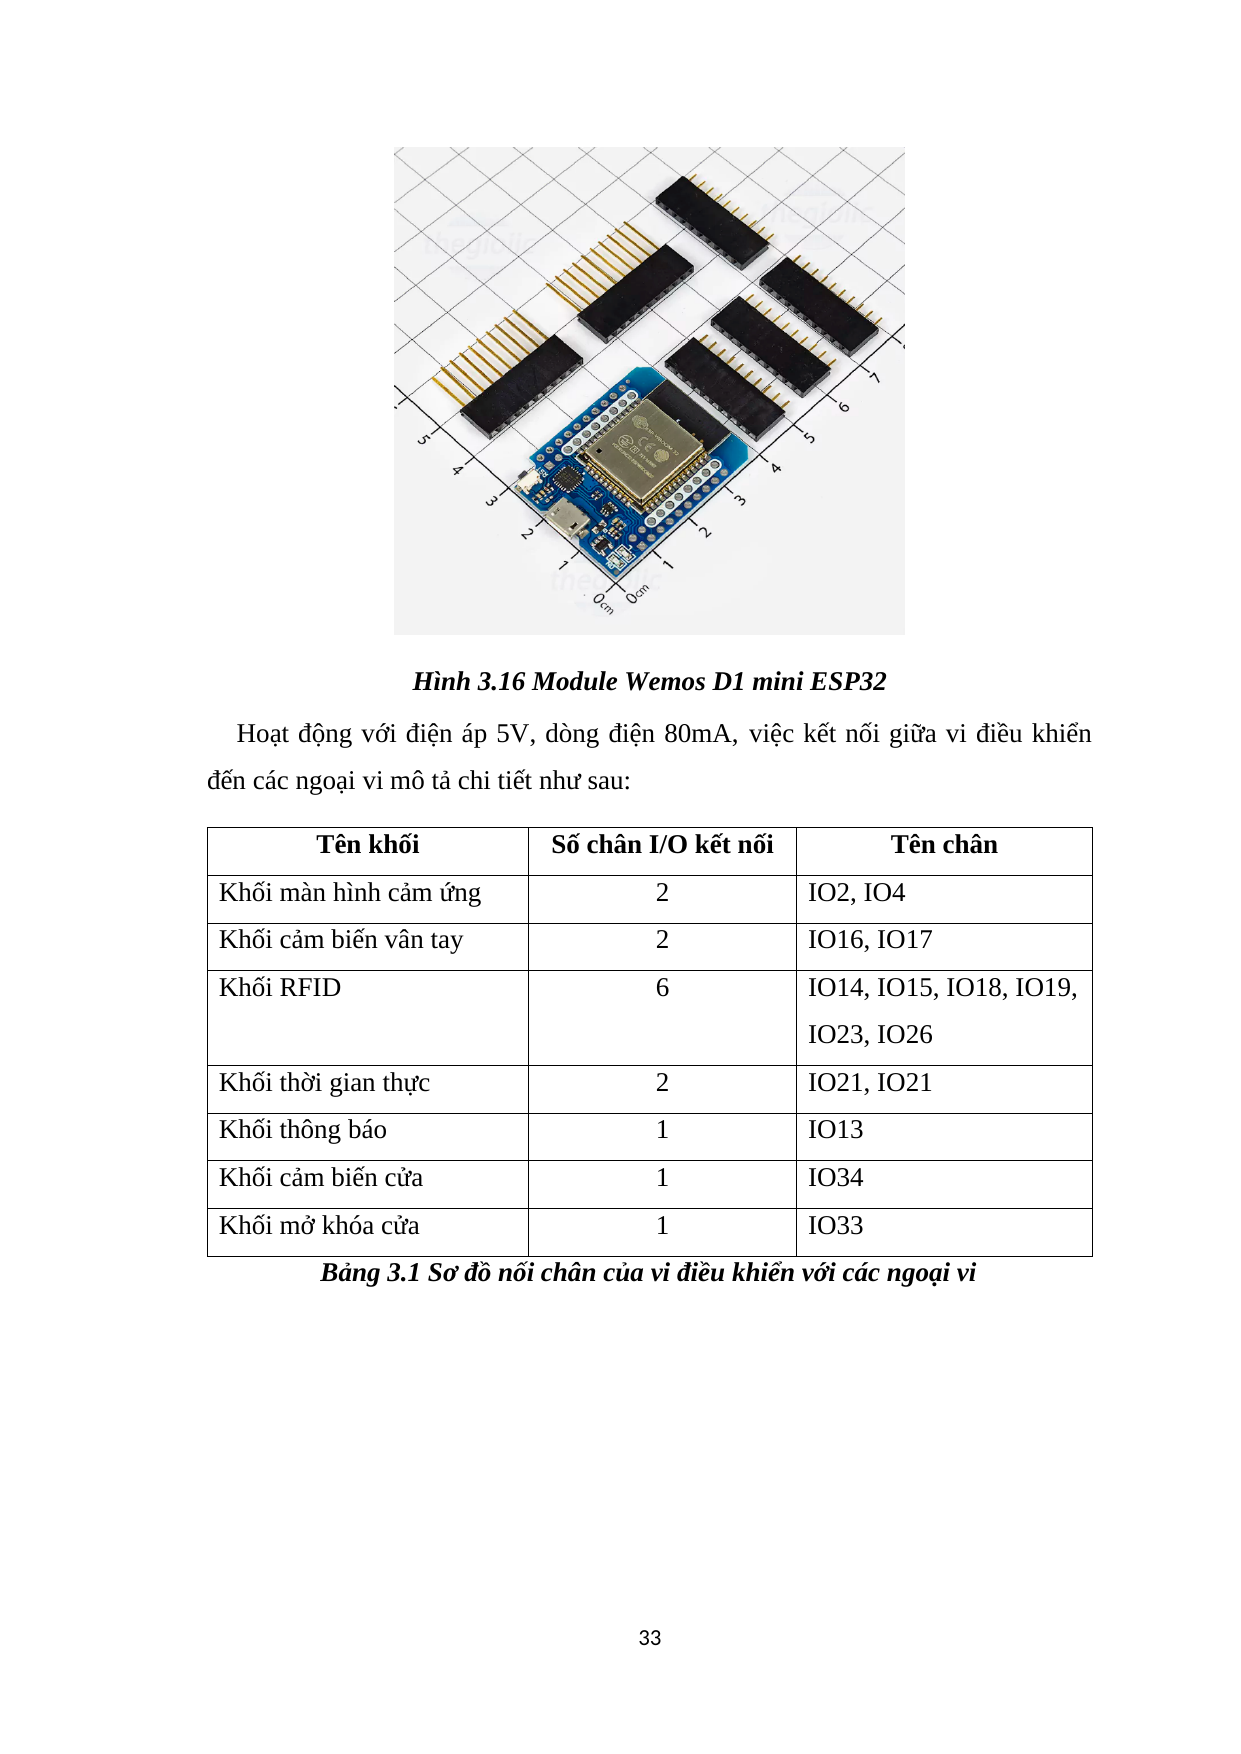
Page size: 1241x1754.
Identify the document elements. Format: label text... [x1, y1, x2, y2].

table_cell IO13 [797, 1114, 1092, 1160]
table_cell Khối thời gian thực [208, 1066, 528, 1112]
table_cell 1 [529, 1161, 796, 1208]
table_cell IO2, IO4 [797, 876, 1092, 923]
table_cell 1 [529, 1209, 796, 1256]
table_cell IO34 [797, 1161, 1092, 1208]
picture [394, 147, 905, 635]
text Hình 3.16 Module Wemos D1 mini ESP32 [207, 665, 1092, 696]
table_cell 1 [529, 1114, 796, 1160]
table_cell 2 [529, 924, 796, 970]
table_cell 2 [529, 876, 796, 923]
table_cell Khối màn hình cảm ứng [208, 876, 528, 923]
table_cell Khối RFID [208, 971, 528, 1065]
text Bảng 3.1 Sơ đồ nối chân của vi điều khiển với các ngoại vi [207, 1257, 1092, 1288]
table_cell IO16, IO17 [797, 924, 1092, 970]
table_cell Khối cảm biến vân tay [208, 924, 528, 970]
text Hoạt động với điện áp 5V, dòng điện 80mA, việc kết nối giữa vi điều khiển đến các ngoại vi mô tả chi tiết như sau: [207, 717, 1092, 795]
table_cell 2 [529, 1066, 796, 1112]
table_cell Khối cảm biến cửa [208, 1161, 528, 1208]
table_cell 6 [529, 971, 796, 1065]
table_cell Khối mở khóa cửa [208, 1209, 528, 1256]
table_cell IO33 [797, 1209, 1092, 1256]
table_cell Khối thông báo [208, 1114, 528, 1160]
table_header Số chân I/O kết nối [529, 828, 796, 875]
table_cell IO14, IO15, IO18, IO19, IO23, IO26 [797, 971, 1092, 1065]
table_header Tên chân [797, 828, 1092, 875]
table_header Tên khối [208, 828, 528, 875]
table_cell IO21, IO21 [797, 1066, 1092, 1112]
